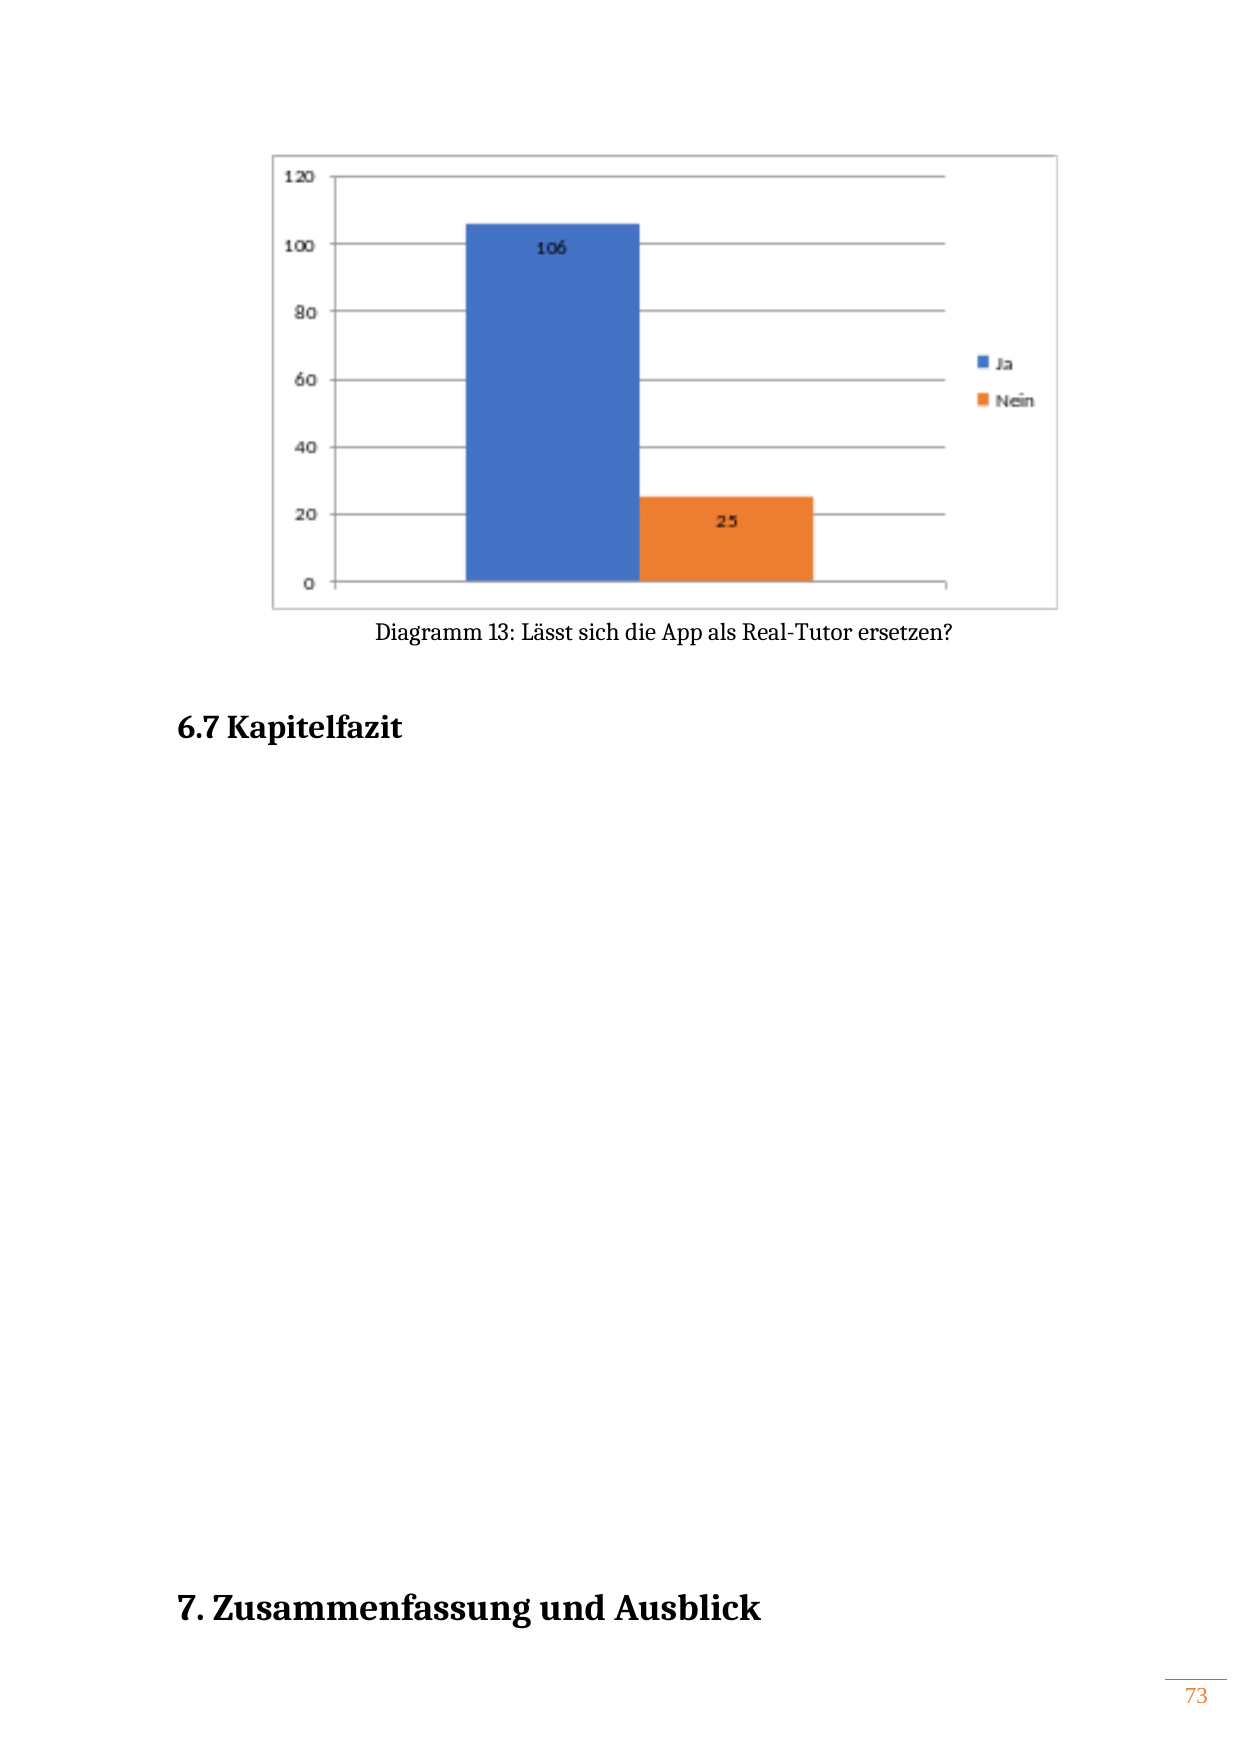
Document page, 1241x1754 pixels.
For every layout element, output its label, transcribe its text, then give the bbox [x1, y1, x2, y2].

text Diagramm 13: Lässt sich die App als Real-Tutor ersetzen? [177, 618, 1152, 647]
subtitle 6.7 Kapitelfazit [177, 709, 1152, 747]
subtitle 7. Zusammenfassung und Ausblick [177, 1587, 1152, 1630]
